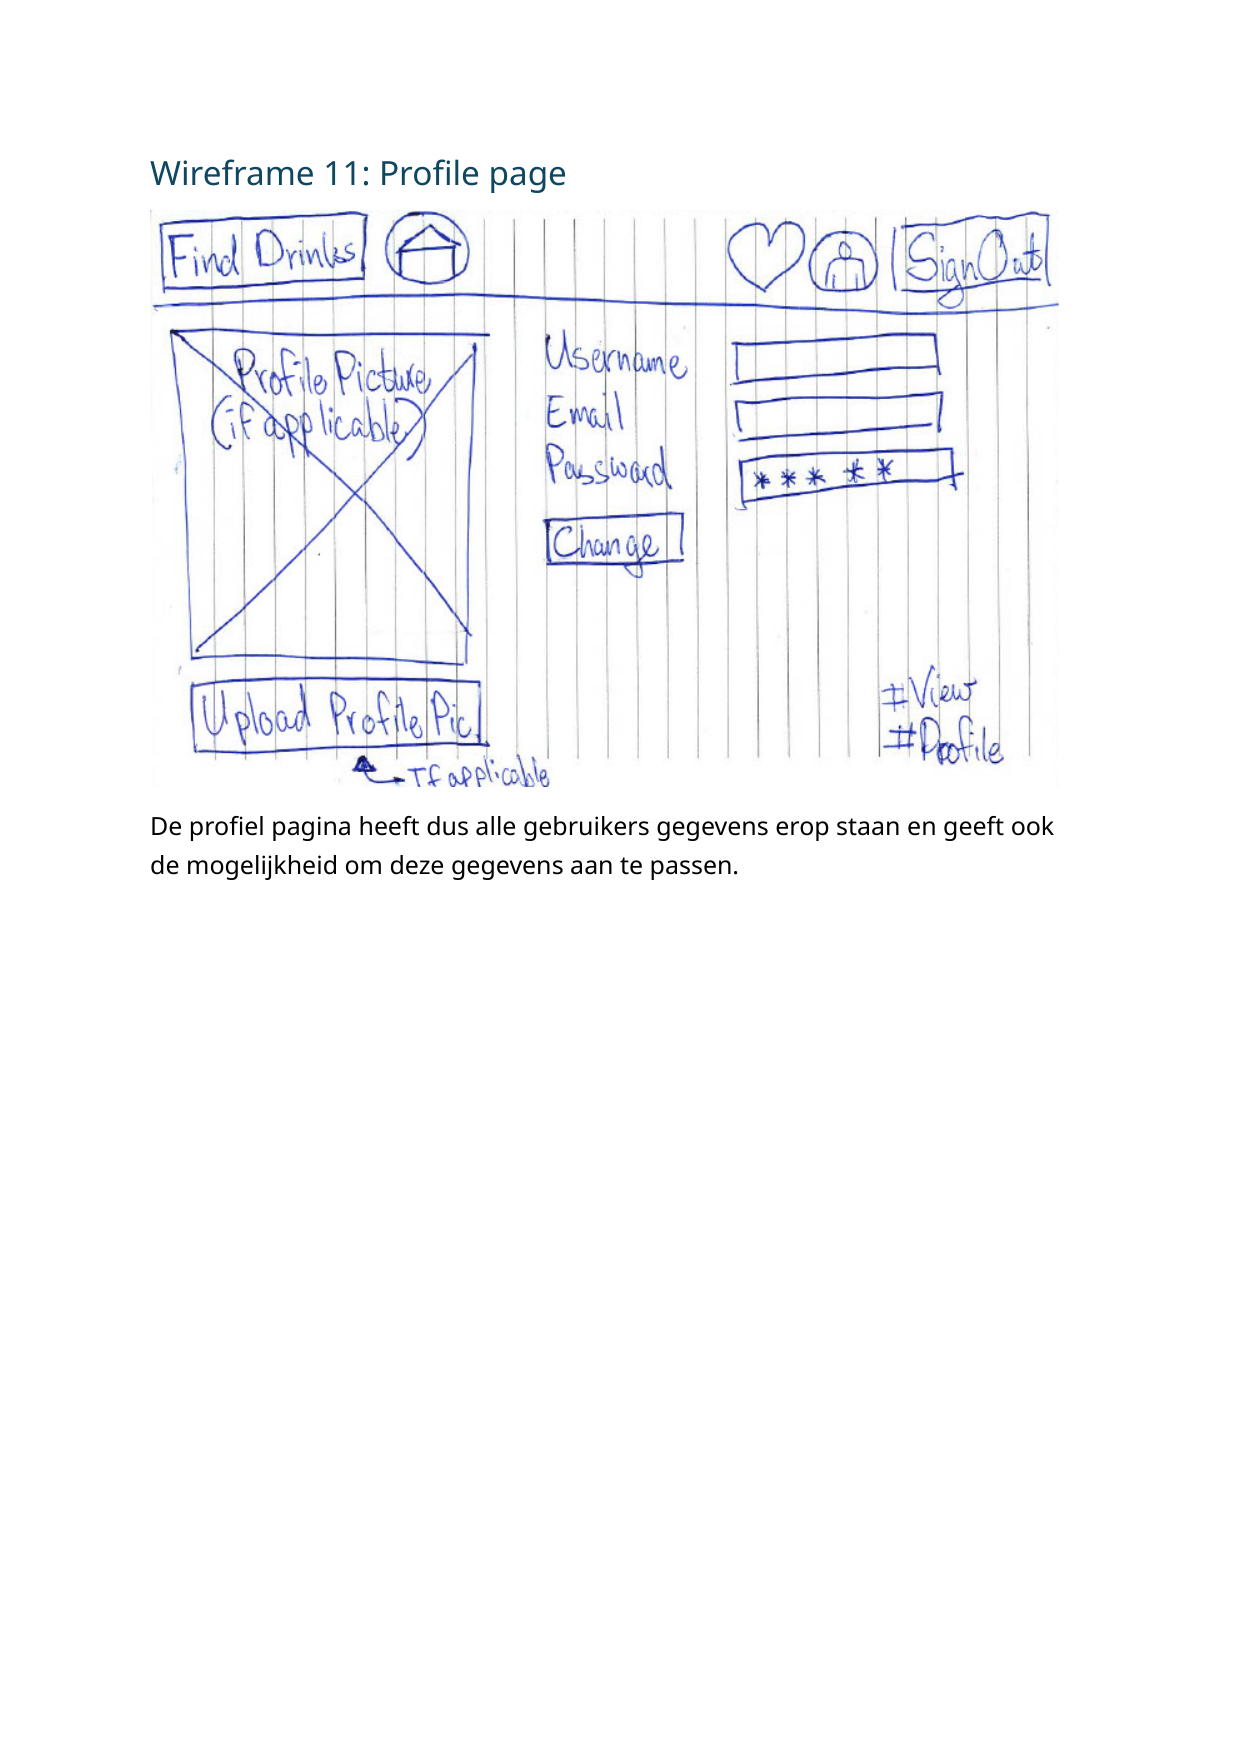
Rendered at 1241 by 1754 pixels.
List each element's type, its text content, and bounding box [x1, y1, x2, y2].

text De profiel pagina heeft dus alle gebruikers gegevens erop staan en geeft ook de mogelijkheid om deze gegevens aan te passen. [150, 809, 1090, 882]
picture [150, 210, 1059, 787]
subtitle Wireframe 11: Profile page [150, 150, 1090, 195]
